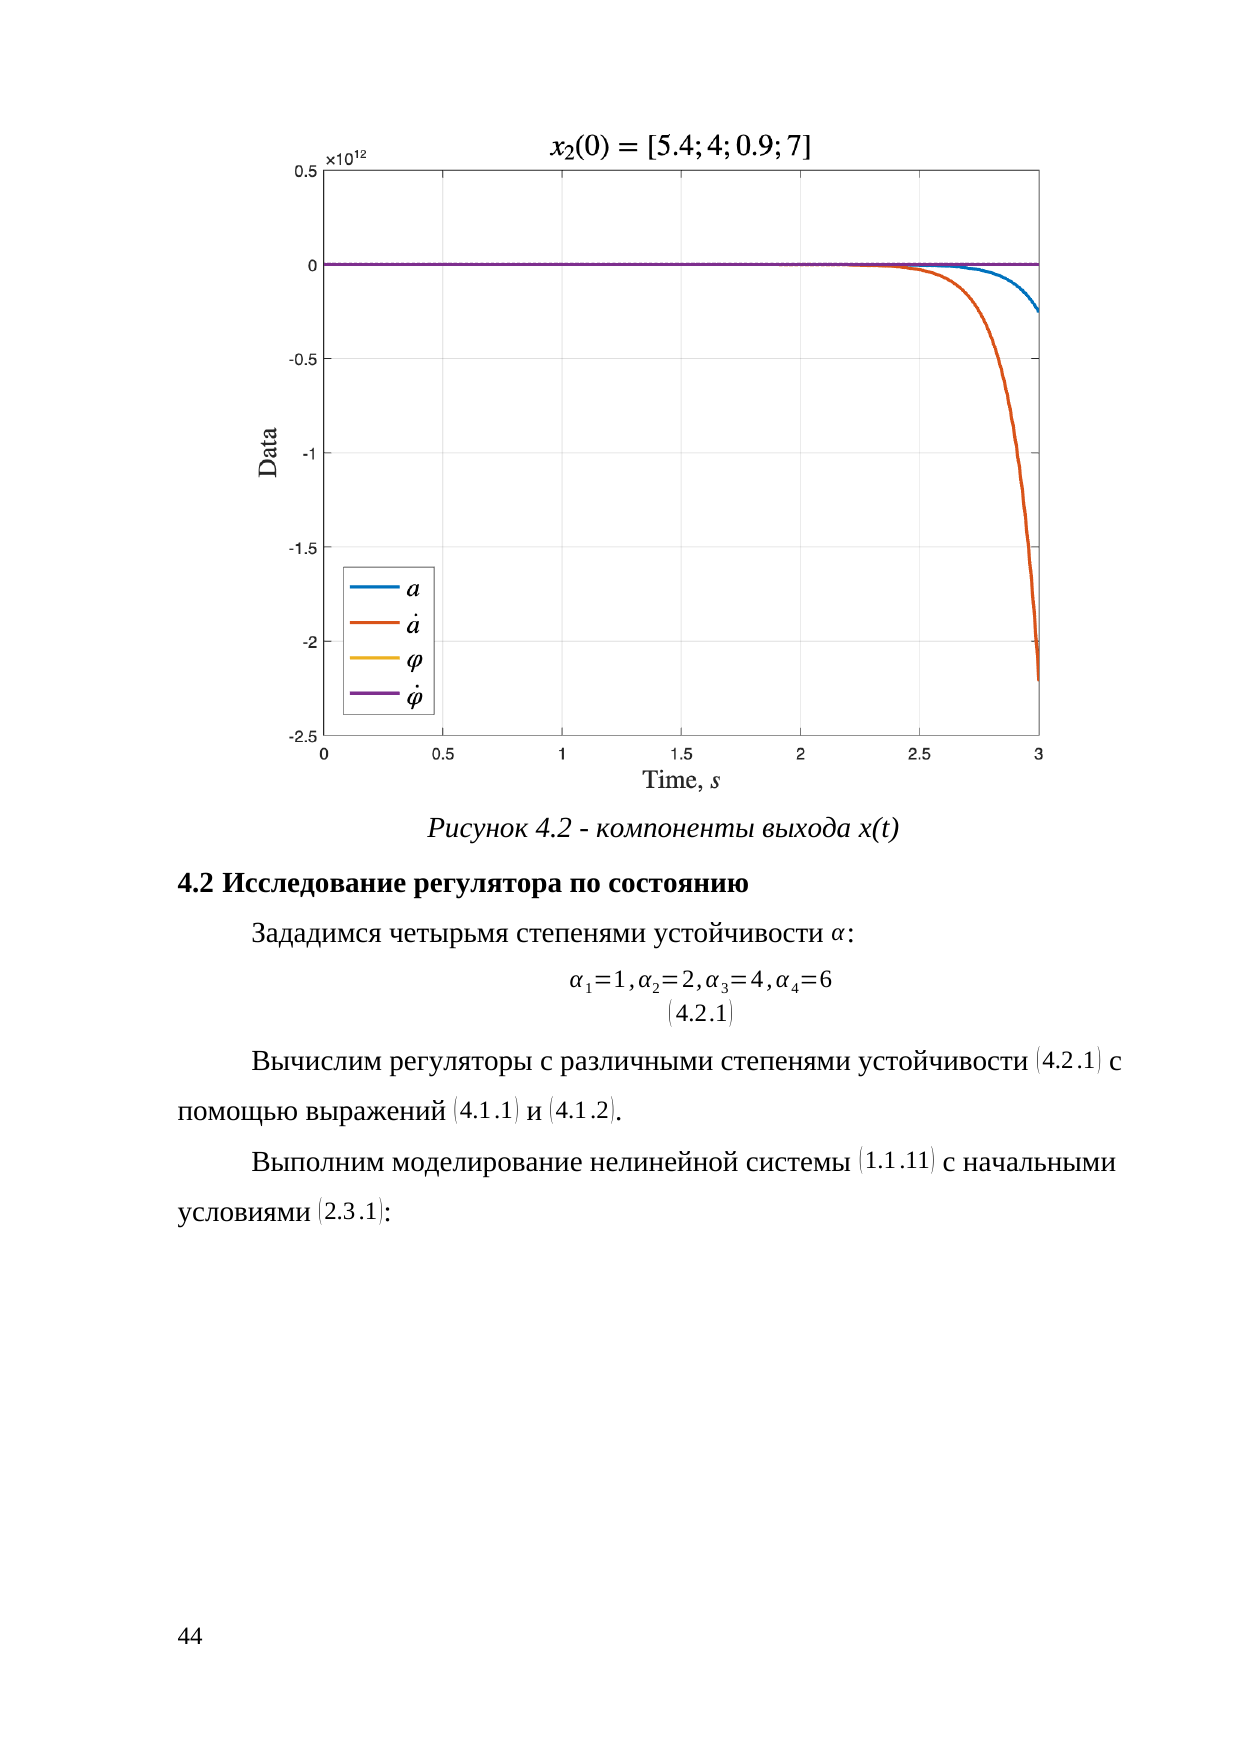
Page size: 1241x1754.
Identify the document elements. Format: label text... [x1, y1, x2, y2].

text Рисунок 4.2 - компоненты выхода x(t) [177, 811, 1152, 844]
text Выполним моделирование нелинейной системы с начальными условиями : [177, 1144, 1152, 1228]
subtitle Исследование регулятора по состоянию [177, 865, 1152, 898]
text Зададимся четырьмя степенями устойчивости : [177, 915, 1152, 949]
text Вычислим регуляторы с различными степенями устойчивости с помощью выражений и . [177, 1043, 1152, 1127]
picture [203, 118, 1126, 811]
